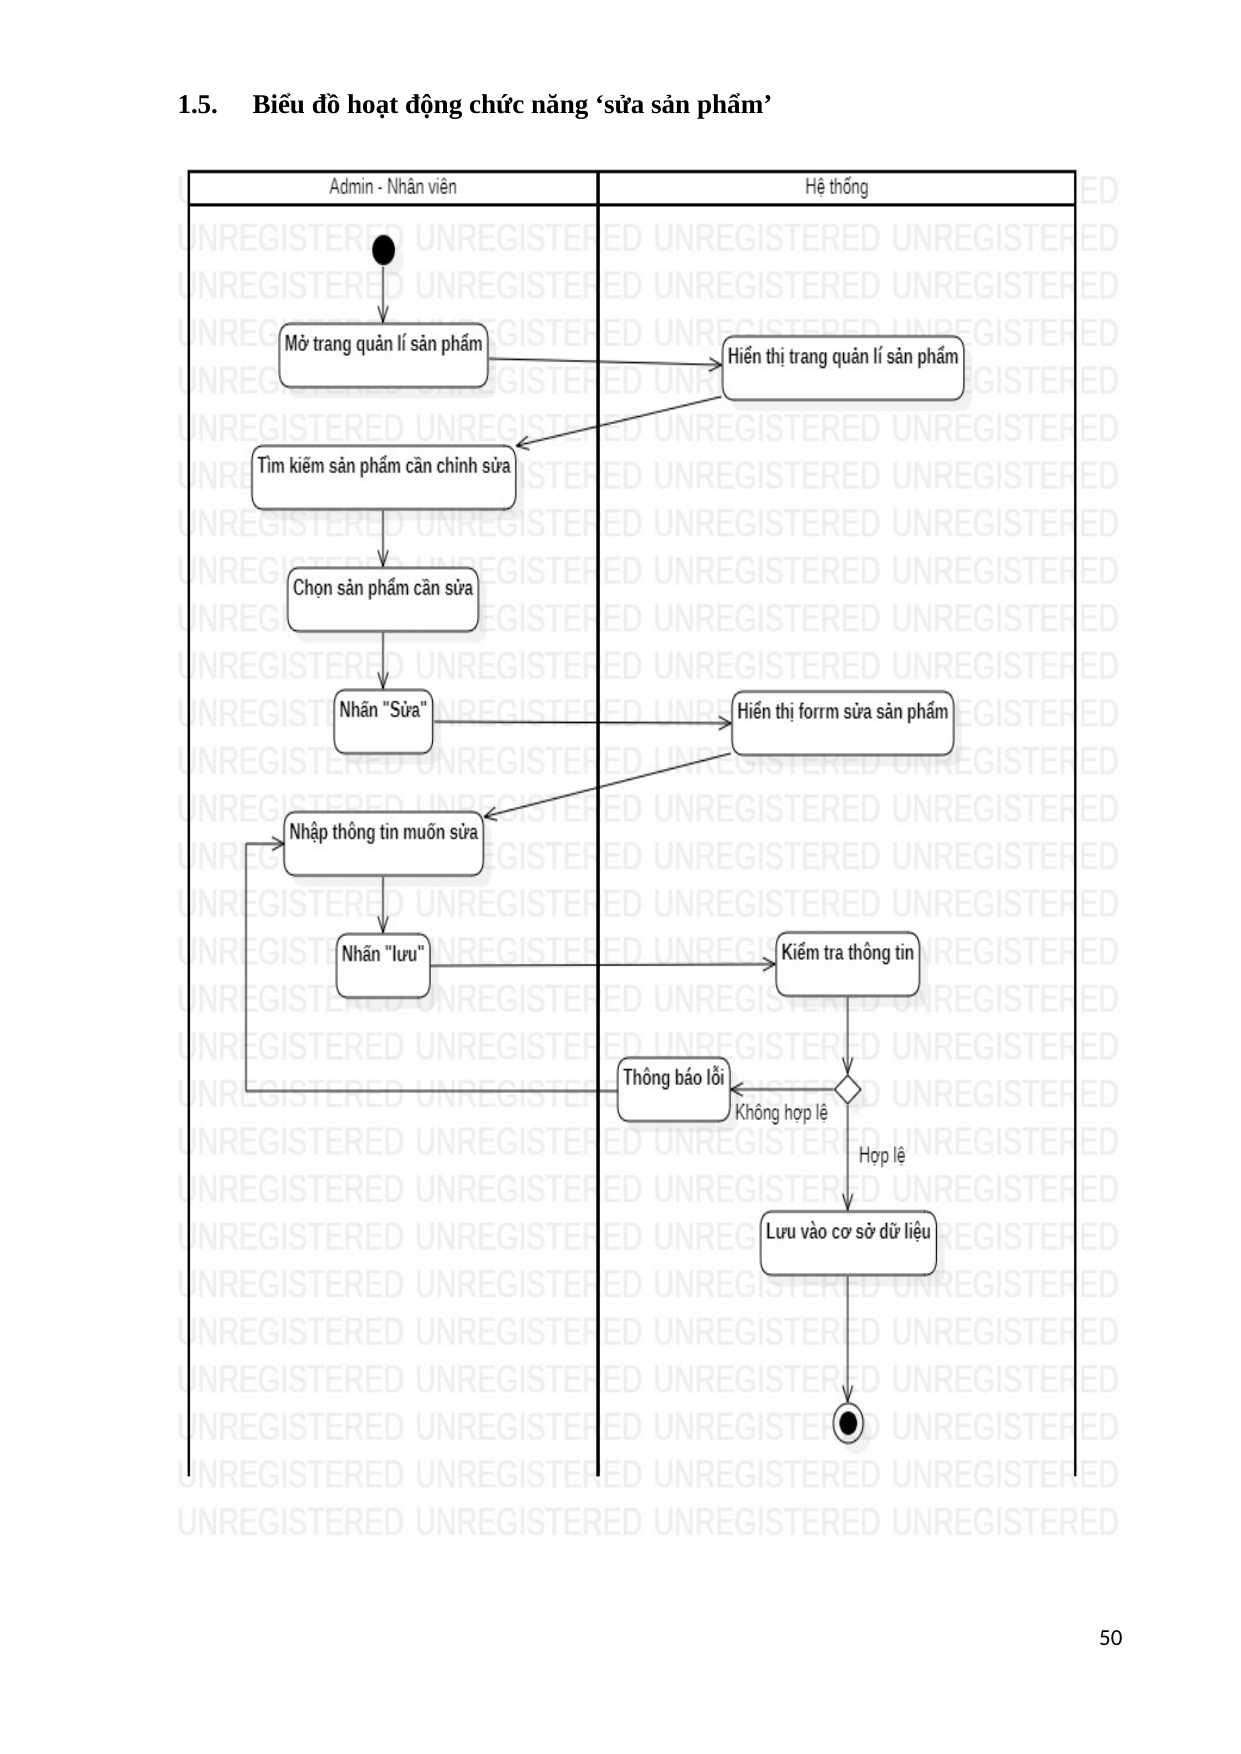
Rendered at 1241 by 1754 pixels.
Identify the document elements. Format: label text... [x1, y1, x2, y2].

list Biểu đồ hoạt động chức năng ‘sửa sản phẩm’ [177, 89, 1122, 120]
picture [177, 156, 1123, 1540]
